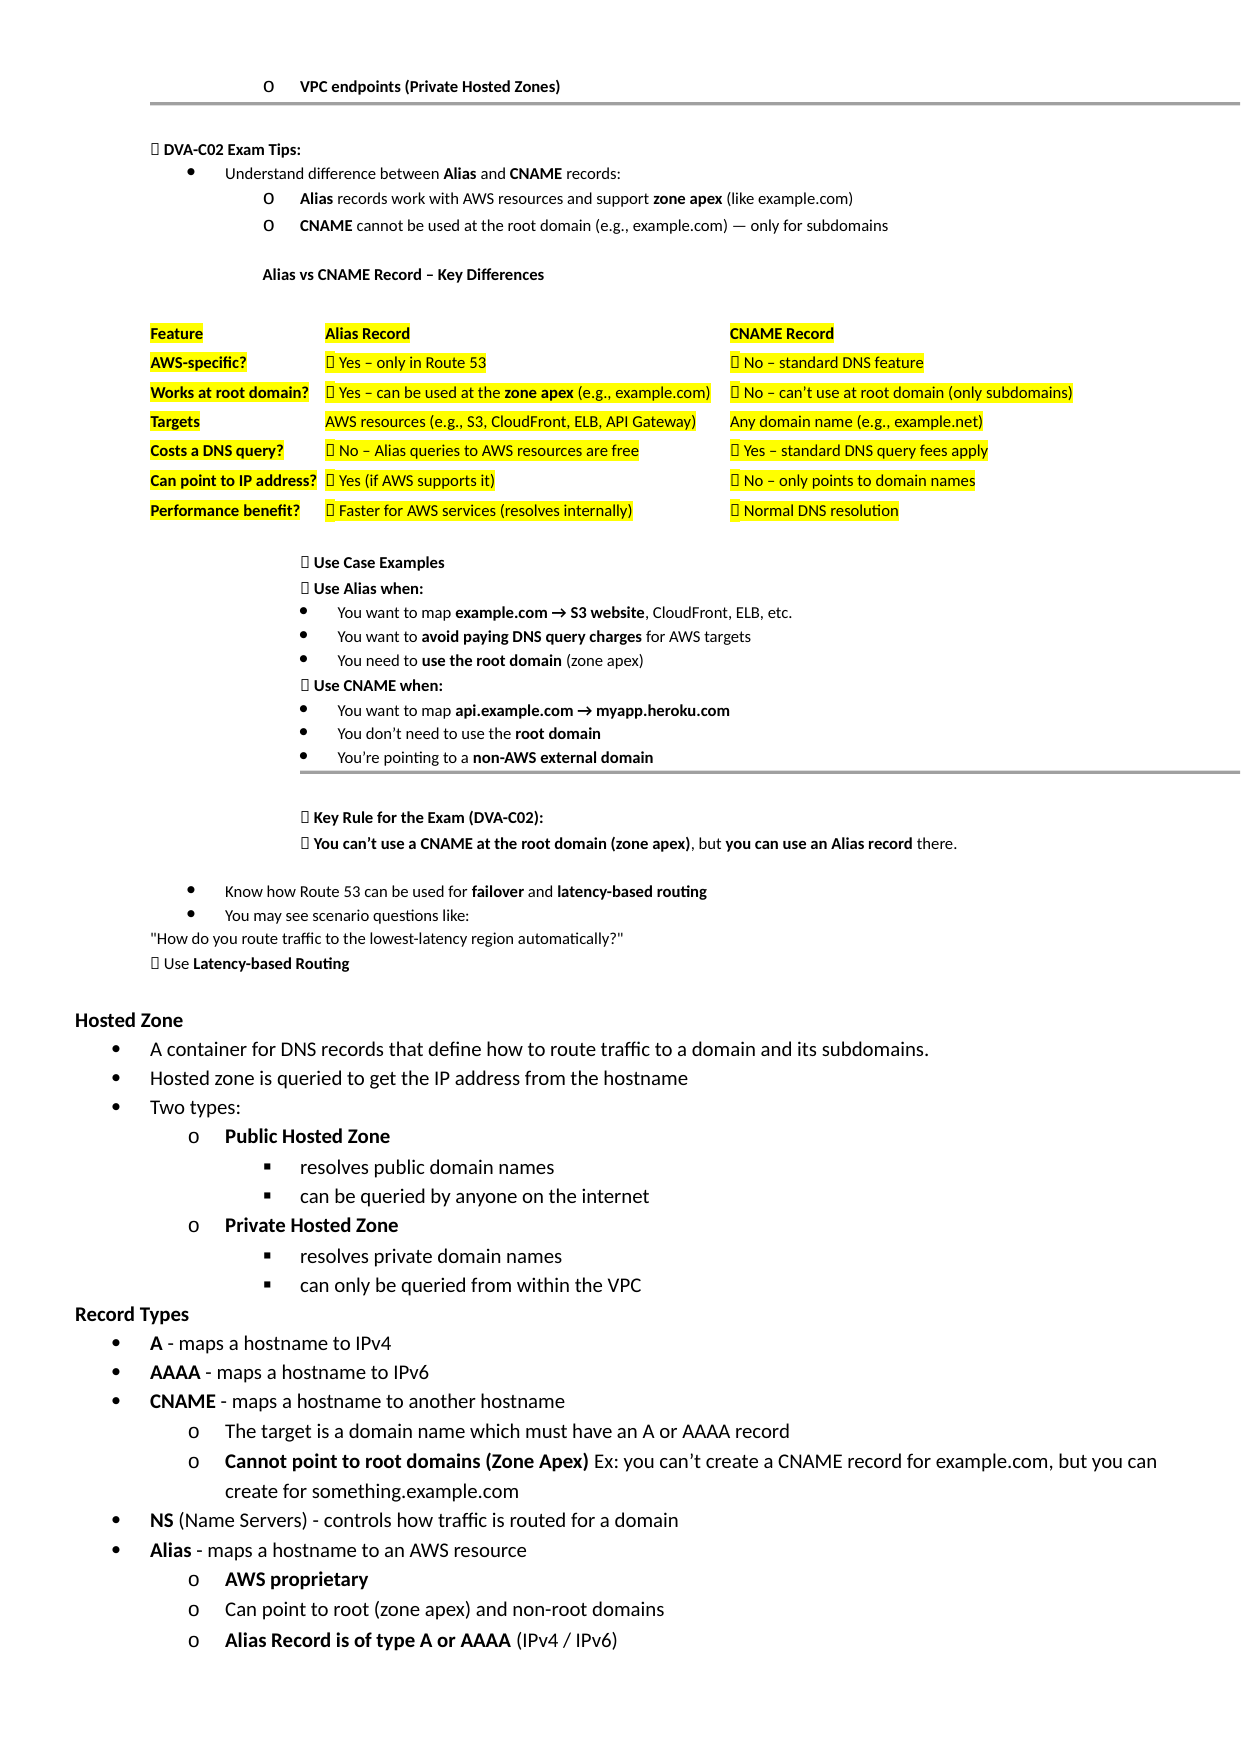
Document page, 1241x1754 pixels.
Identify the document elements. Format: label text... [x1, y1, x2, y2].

list resolves public domain names [262, 1154, 1165, 1179]
table_cell ❌ Normal DNS resolution [728, 497, 1092, 527]
list resolves private domain names [262, 1243, 1165, 1268]
list Cannot point to root domains (Zone Apex) Ex: you can’t create a CNAME record for example.com, but you can create for something.example.com [187, 1448, 1165, 1504]
table_cell ✅ Yes – can be used at the zone apex (e.g., example.com) [324, 379, 728, 409]
list NS (Name Servers) - controls how traffic is routed for a domain [112, 1508, 1165, 1533]
list Alias records work with AWS resources and support zone apex (like example.com) [262, 187, 1165, 211]
text Record Types [75, 1301, 1165, 1327]
list The target is a domain name which must have an A or AAAA record [187, 1418, 1165, 1444]
list Can point to root (zone apex) and non-root domains [187, 1596, 1165, 1623]
table_cell ✅ Faster for AWS services (resolves internally) [324, 497, 728, 527]
text Hosted Zone [75, 1007, 1165, 1032]
text ✅ Use Latency-based Routing [150, 952, 1165, 974]
list You’re pointing to a non-AWS external domain [300, 747, 1165, 768]
table_cell ❌ No – Alias queries to AWS resources are free [324, 437, 728, 467]
table_cell Costs a DNS query? [149, 437, 323, 467]
list You may see scenario questions like: [187, 905, 1165, 925]
list You want to map api.example.com → myapp.heroku.com [300, 700, 1165, 720]
list A - maps a hostname to IPv4 [112, 1330, 1165, 1356]
list You don’t need to use the root domain [300, 723, 1165, 744]
table_header CNAME Record [728, 321, 1092, 349]
list You need to use the root domain (zone apex) [300, 650, 1165, 671]
list Hosted zone is queried to get the IP address from the hostname [112, 1065, 1165, 1091]
table_cell ✅ Yes – standard DNS query fees apply [728, 437, 1092, 467]
list Alias - maps a hostname to an AWS resource [112, 1537, 1165, 1562]
list CNAME cannot be used at the root domain (e.g., example.com) — only for subdomains [262, 214, 1165, 238]
list can only be queried from within the VPC [262, 1272, 1165, 1297]
text Alias vs CNAME Record – Key Differences [262, 264, 1165, 285]
table_cell ❌ No – can’t use at root domain (only subdomains) [728, 379, 1092, 409]
table_cell Performance benefit? [149, 497, 323, 527]
table_header Feature [149, 321, 323, 349]
list AWS proprietary [187, 1566, 1165, 1592]
list Private Hosted Zone [187, 1212, 1165, 1239]
table_cell ❌ No – only points to domain names [728, 467, 1092, 497]
text 🧠 Use Case Examples [300, 551, 1165, 573]
table_cell AWS-specific? [149, 349, 323, 379]
table_header Alias Record [324, 321, 728, 349]
list Public Hosted Zone [187, 1124, 1165, 1150]
table_cell Works at root domain? [149, 379, 323, 409]
list can be queried by anyone on the internet [262, 1183, 1165, 1209]
table_cell AWS resources (e.g., S3, CloudFront, ELB, API Gateway) [324, 409, 728, 437]
table_cell Can point to IP address? [149, 467, 323, 497]
list AAAA - maps a hostname to IPv6 [112, 1359, 1165, 1385]
list Know how Route 53 can be used for failover and latency-based routing [187, 881, 1165, 902]
list VPC endpoints (Private Hosted Zones) [262, 75, 1165, 99]
text ✅ Use Alias when: [300, 577, 1165, 599]
list You want to avoid paying DNS query charges for AWS targets [300, 626, 1165, 647]
text 📌 Key Rule for the Exam (DVA-C02): [300, 806, 1165, 828]
list A container for DNS records that define how to route traffic to a domain and its subdomains. [112, 1036, 1165, 1062]
list Alias Record is of type A or AAAA (IPv4 / IPv6) [187, 1627, 1165, 1653]
list You want to map example.com → S3 website, CloudFront, ELB, etc. [300, 603, 1165, 623]
table_cell ✅ Yes (if AWS supports it) [324, 467, 728, 497]
list CNAME - maps a hostname to another hostname [112, 1389, 1165, 1414]
text ✅ Use CNAME when: [300, 674, 1165, 696]
text ✅ You can’t use a CNAME at the root domain (zone apex), but you can use an Alias record there. [300, 832, 1165, 854]
table_cell Targets [149, 409, 323, 437]
text "How do you route traffic to the lowest-latency region automatically?" [150, 928, 1165, 949]
table_cell ✅ Yes – only in Route 53 [324, 349, 728, 379]
table_cell ❌ No – standard DNS feature [728, 349, 1092, 379]
list Understand difference between Alias and CNAME records: [187, 163, 1165, 184]
text 📝 DVA-C02 Exam Tips: [150, 137, 1165, 160]
table_cell Any domain name (e.g., example.net) [728, 409, 1092, 437]
list Two types: [112, 1094, 1165, 1120]
